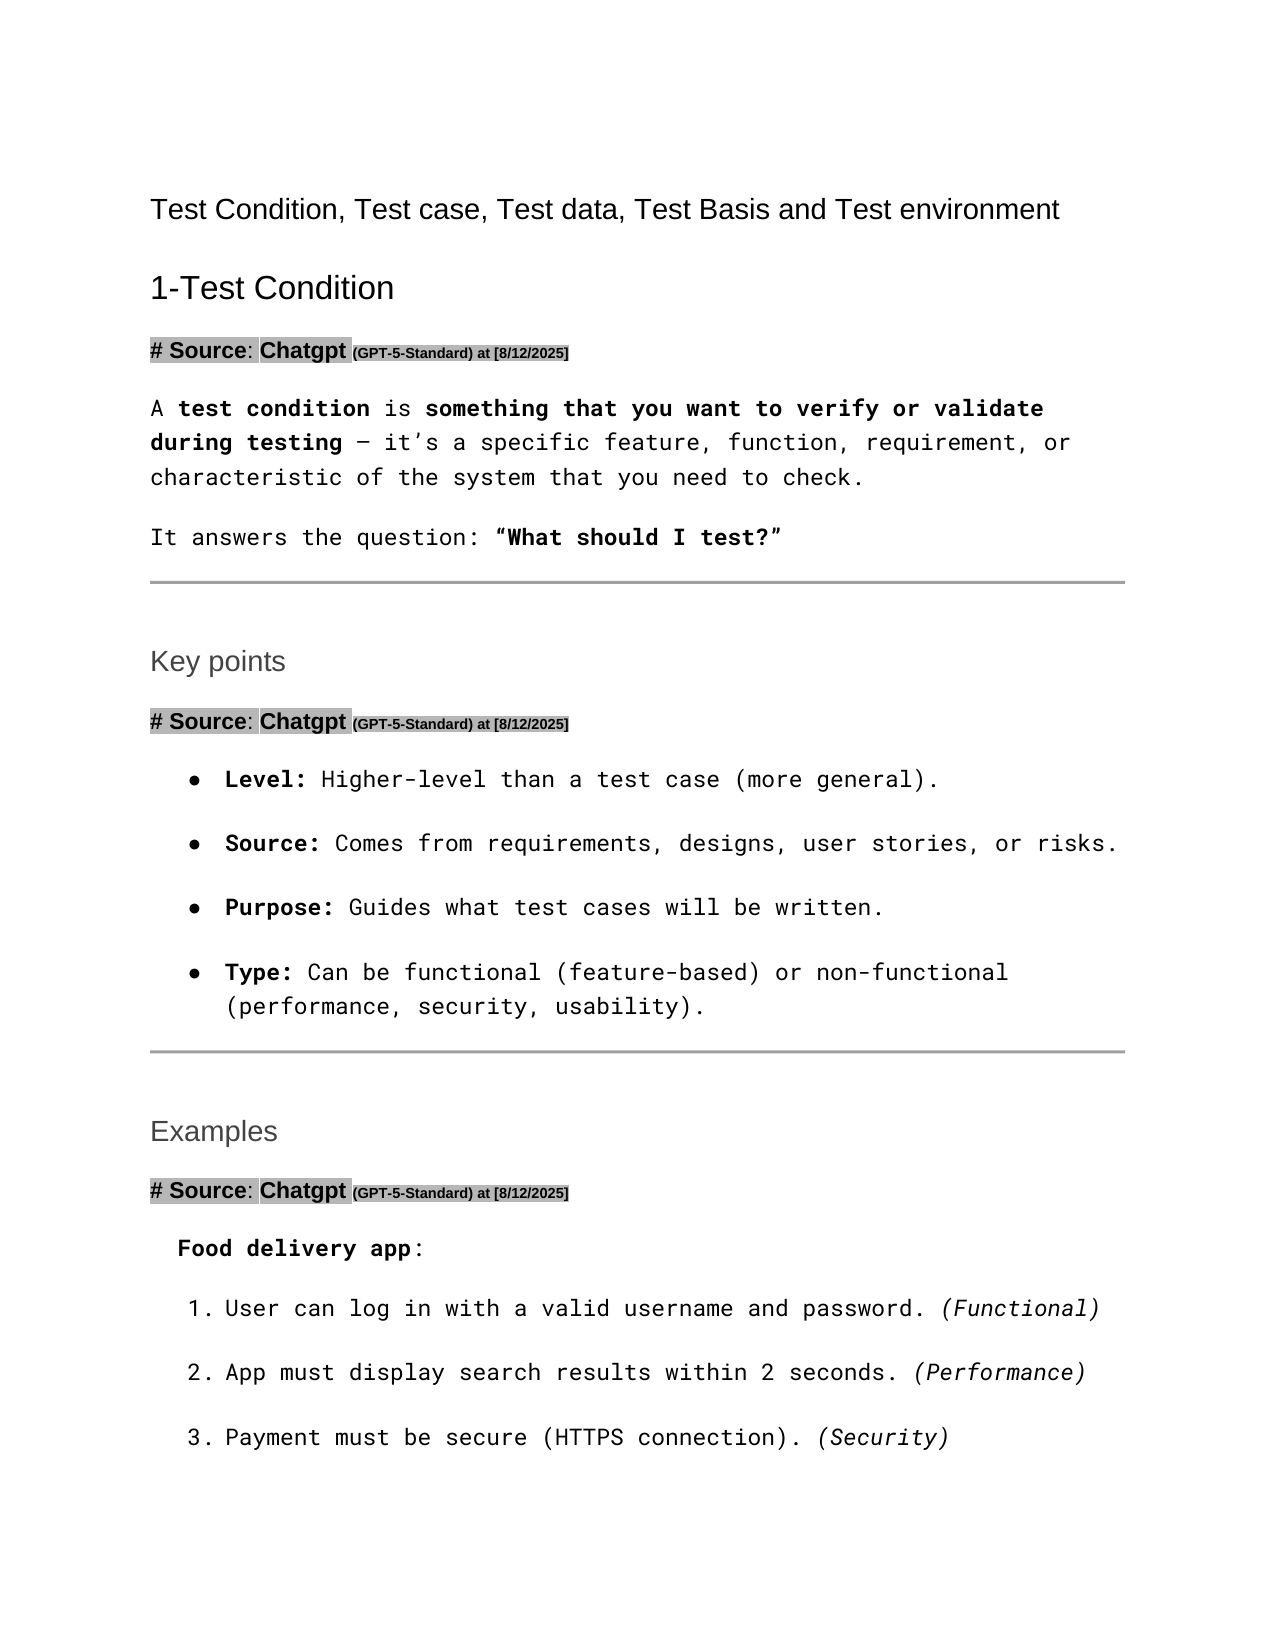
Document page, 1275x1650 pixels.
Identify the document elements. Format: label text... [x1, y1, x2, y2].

text 📱 Food delivery app: [150, 1233, 1125, 1263]
text # Source: Chatgpt (GPT-5-Standard) at [8/12/2025] [352, 337, 1125, 363]
text # Source: Chatgpt (GPT-5-Standard) at [8/12/2025] [150, 1177, 1125, 1204]
list Purpose: Guides what test cases will be written. [187, 892, 1125, 952]
text It answers the question: “What should I test?” [150, 521, 1125, 551]
list Payment must be secure (HTTPS connection). (Security) [187, 1421, 1125, 1481]
subtitle Key points [150, 644, 1125, 678]
subtitle Examples [150, 1114, 1125, 1147]
text A test condition is something that you want to verify or validate during testing — it’s a specific feature, function, requirement, or characteristic of the system that you need to check. [150, 392, 1125, 492]
list Source: Comes from requirements, designs, user stories, or risks. [187, 827, 1125, 888]
text # Source: Chatgpt (GPT-5-Standard) at [8/12/2025] [352, 708, 1125, 734]
subtitle 1-Test Condition [150, 268, 1125, 306]
list App must display search results within 2 seconds. (Performance) [187, 1357, 1125, 1417]
subtitle Test Condition, Test case, Test data, Test Basis and Test environment [150, 192, 1125, 225]
list User can log in with a valid username and password. (Functional) [187, 1292, 1125, 1353]
list Level: Higher-level than a test case (more general). [187, 763, 1125, 823]
list Type: Can be functional (feature-based) or non-functional (performance, security, usability). [187, 956, 1125, 1021]
